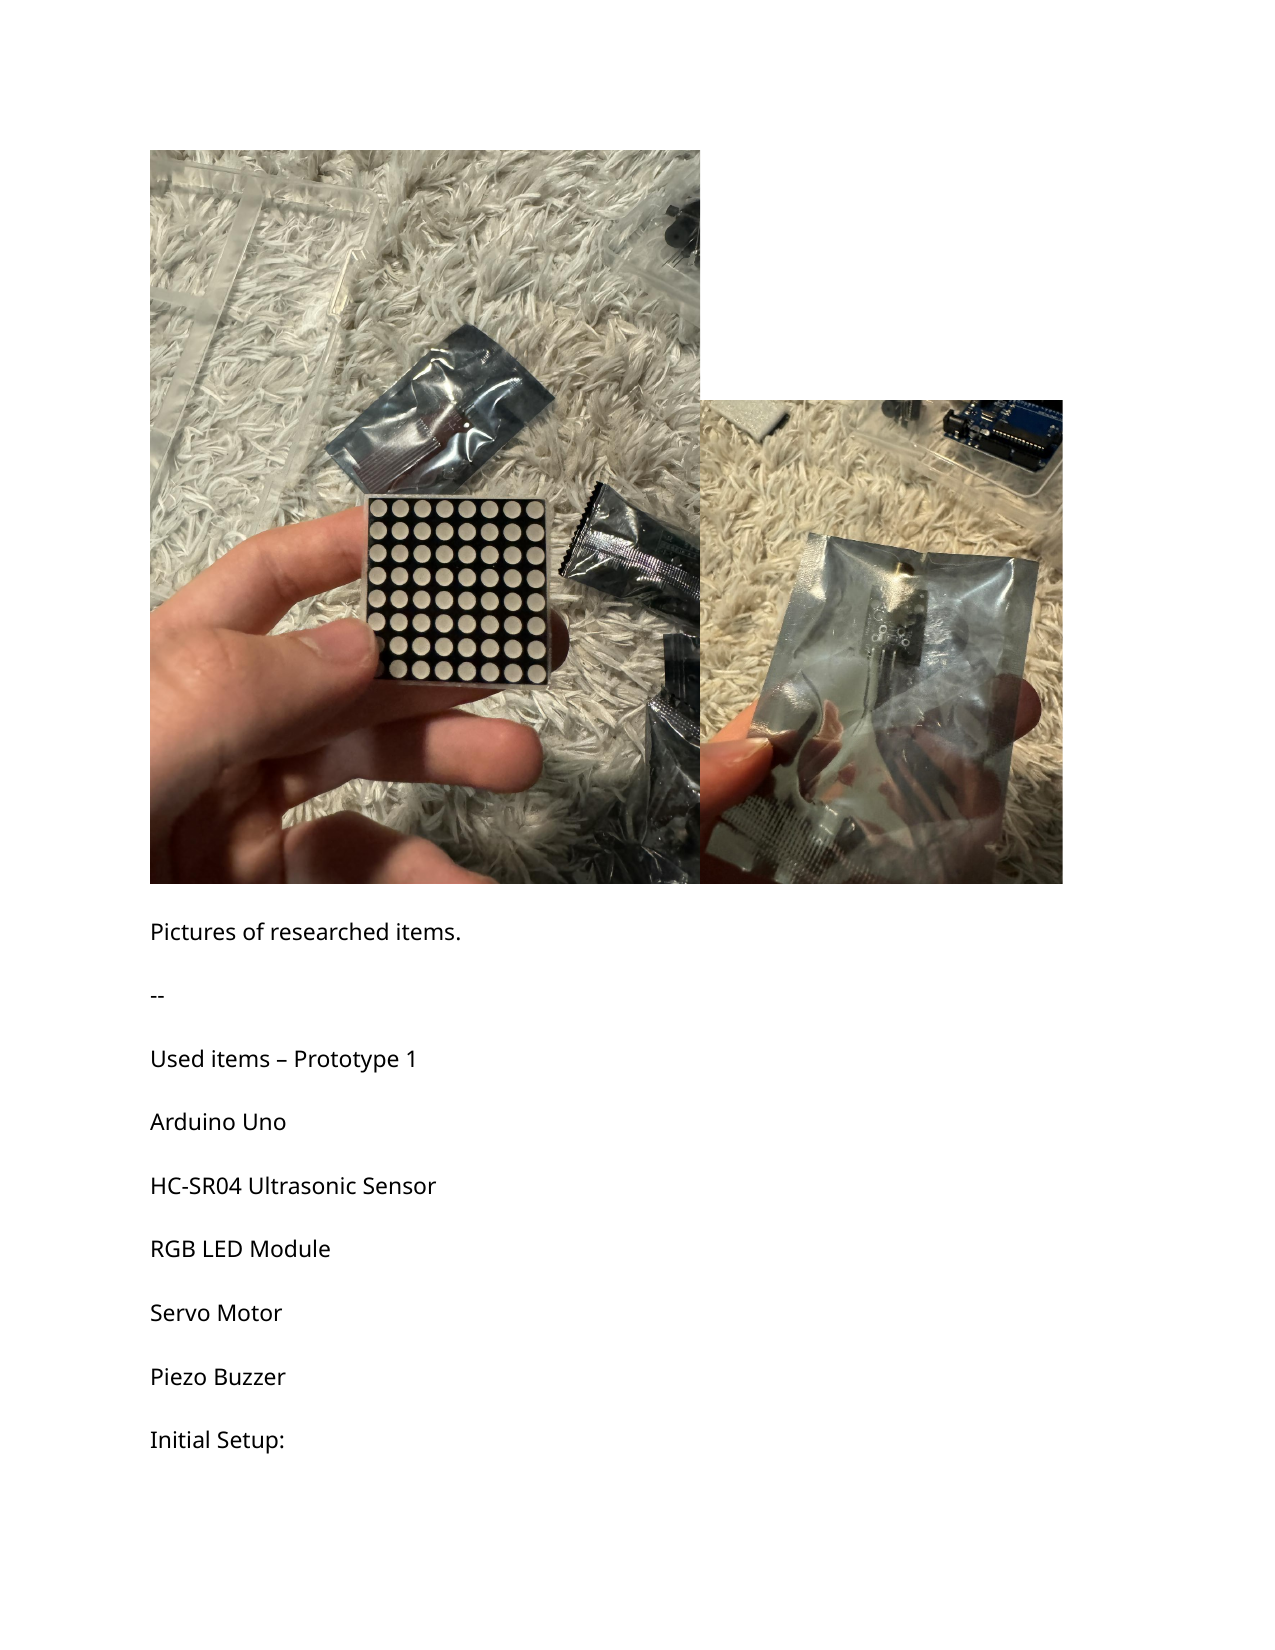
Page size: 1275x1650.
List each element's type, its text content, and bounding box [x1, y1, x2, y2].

text Initial Setup: [150, 1424, 1125, 1455]
picture [150, 150, 1063, 884]
text -- [150, 979, 1125, 1010]
text Pictures of researched items. [150, 916, 1125, 947]
text HC-SR04 Ultrasonic Sensor [150, 1170, 1125, 1201]
text RGB LED Module [150, 1233, 1125, 1264]
text Used items – Prototype 1 [150, 1043, 1125, 1074]
text Servo Motor [150, 1297, 1125, 1328]
text Piezo Buzzer [150, 1360, 1125, 1392]
text Arduino Uno [150, 1106, 1125, 1137]
